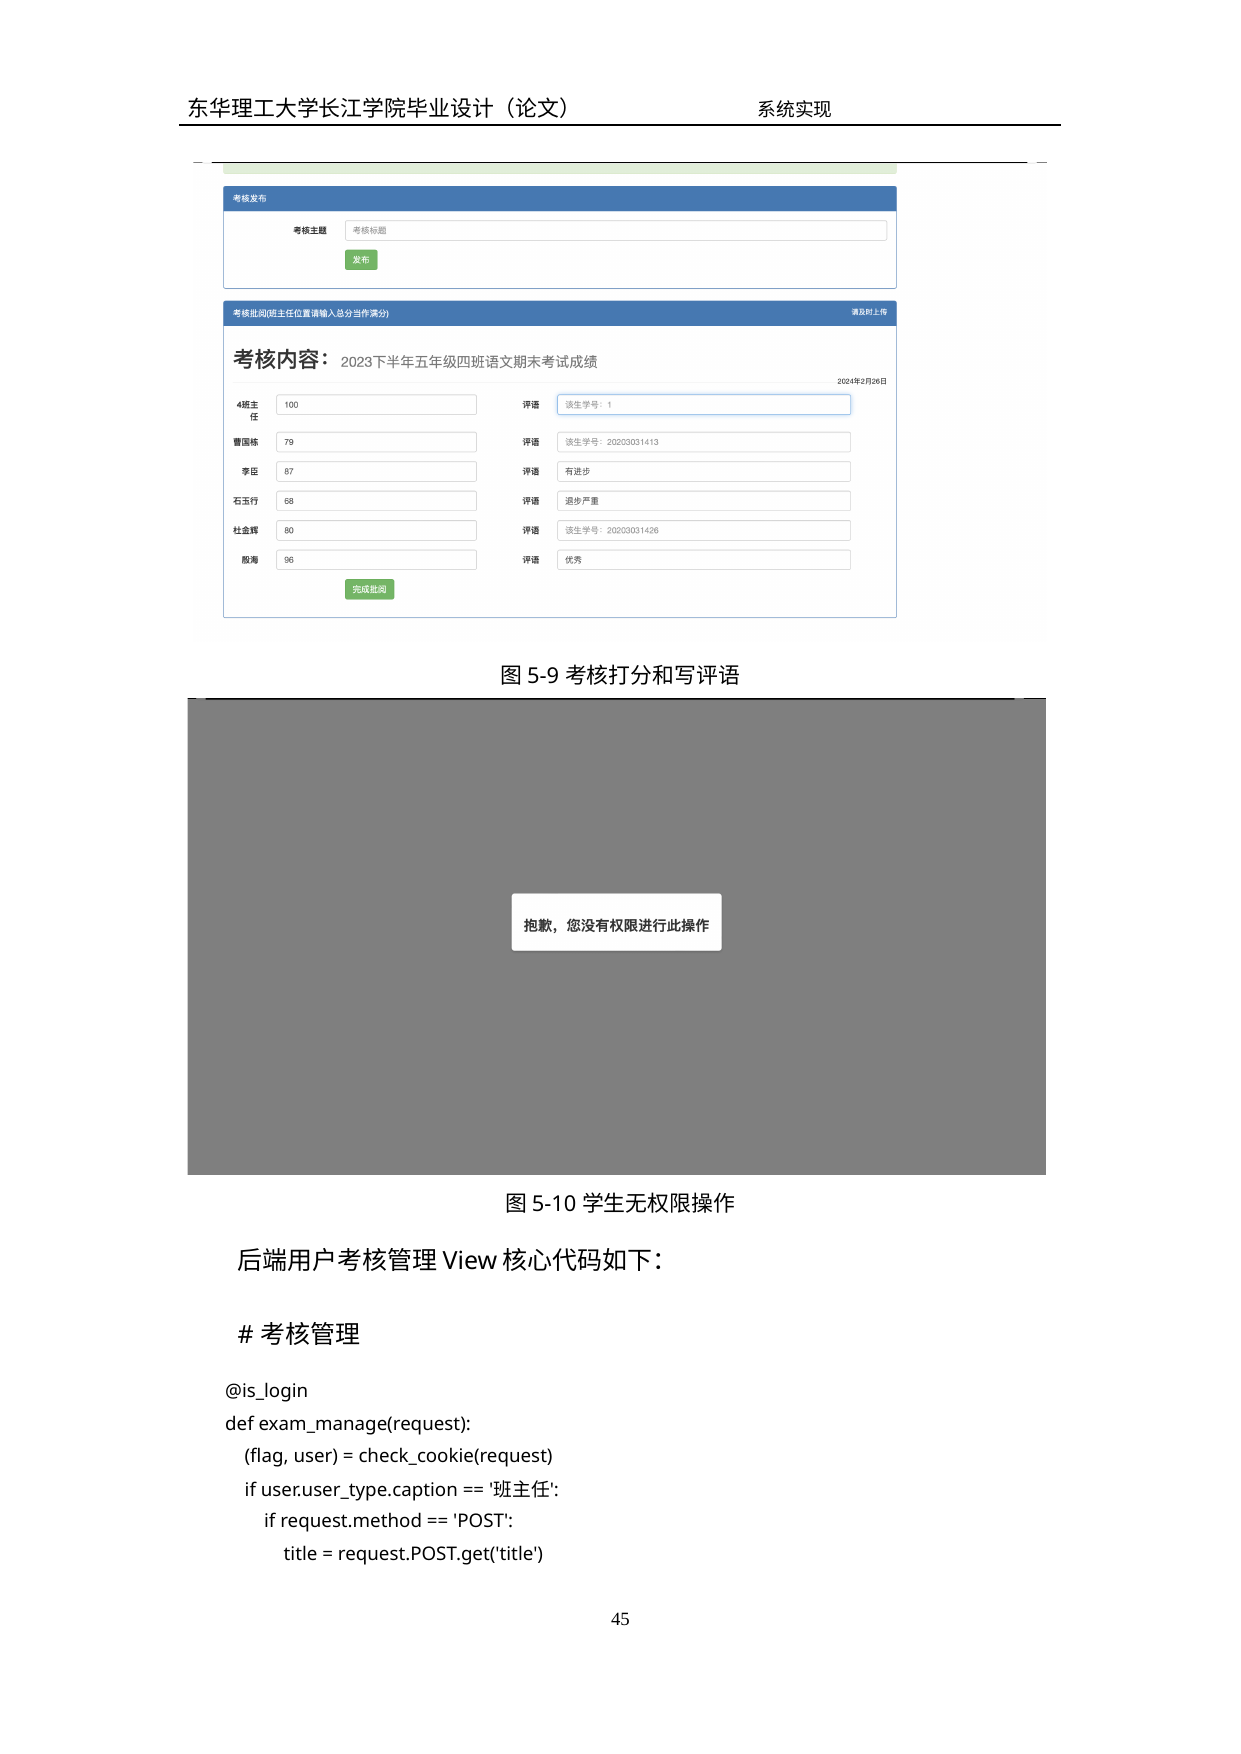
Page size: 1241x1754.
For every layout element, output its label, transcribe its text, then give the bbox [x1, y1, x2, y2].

picture [187, 698, 1046, 1175]
text if request.method == 'POST': [187, 1504, 1053, 1537]
text 后端用户考核管理View核心代码如下： [187, 1226, 1053, 1291]
text (flag, user) = check_cookie(request) [187, 1439, 1053, 1472]
text if user.user_type.caption == '班主任': [187, 1472, 1053, 1504]
text 图5-10 学生无权限操作 [187, 1186, 1053, 1218]
text title = request.POST.get('title') [187, 1537, 1053, 1569]
text # 考核管理 [187, 1300, 1053, 1365]
picture [193, 162, 1047, 642]
text @is_login [187, 1374, 1053, 1407]
text def exam_manage(request): [187, 1407, 1053, 1439]
